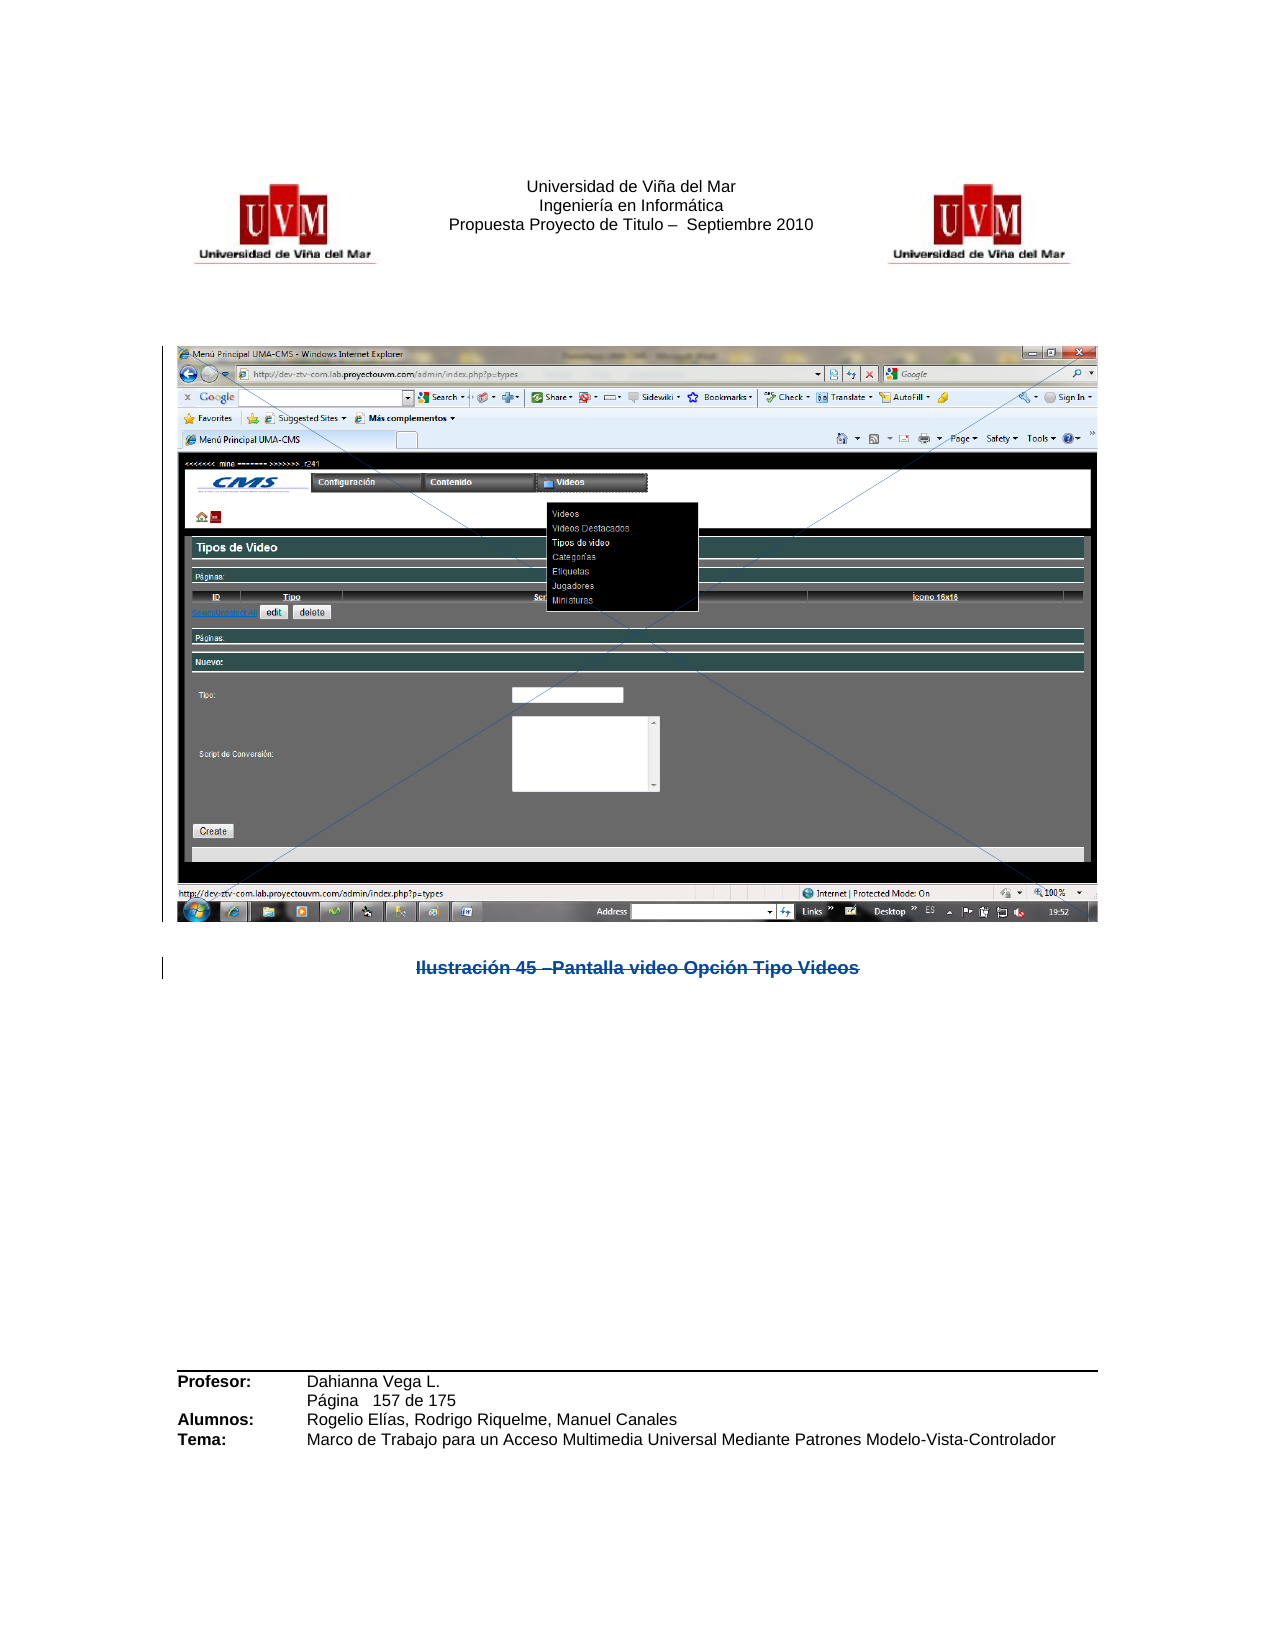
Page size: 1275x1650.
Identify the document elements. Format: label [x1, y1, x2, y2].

picture [640, 347, 1098, 921]
picture [179, 635, 1096, 922]
picture [871, 176, 1084, 267]
picture [179, 346, 1096, 633]
picture [177, 176, 390, 267]
picture [177, 347, 635, 921]
